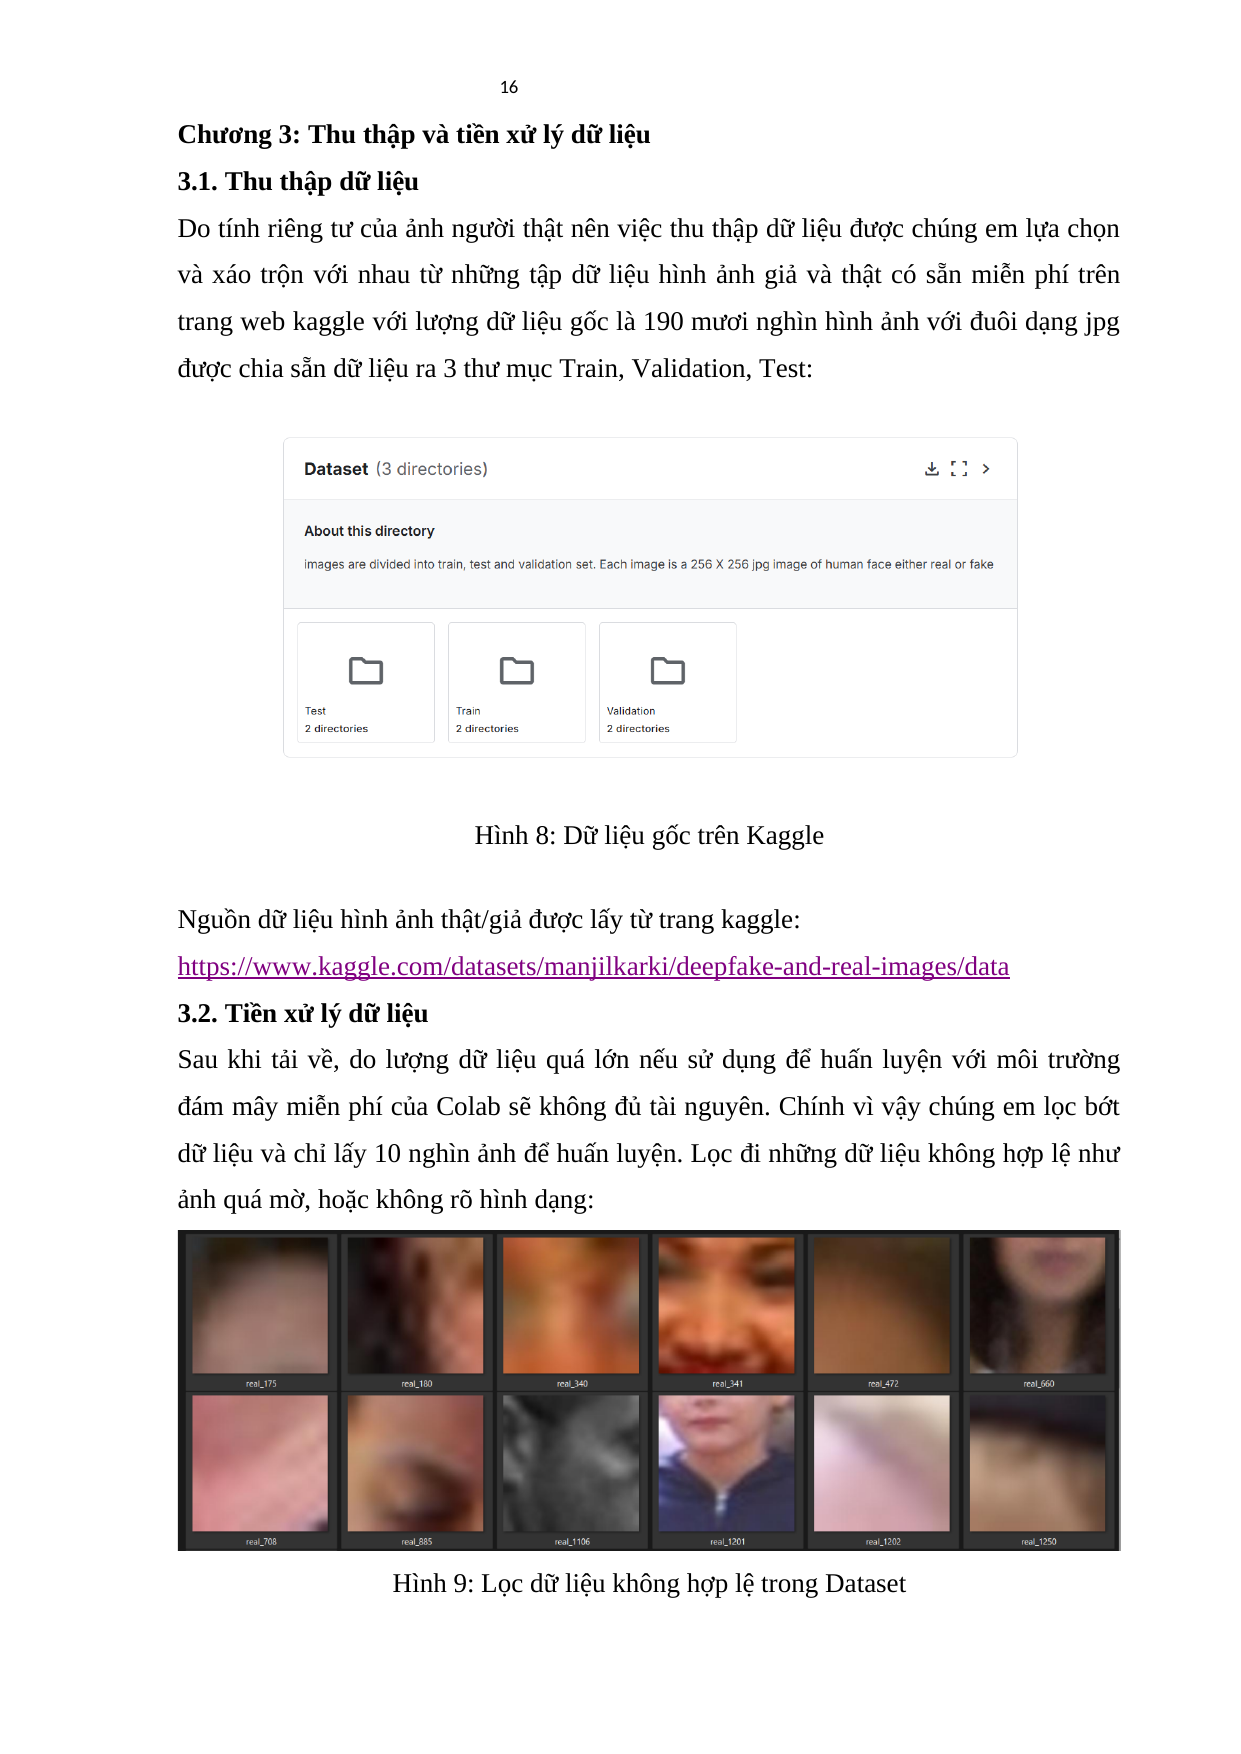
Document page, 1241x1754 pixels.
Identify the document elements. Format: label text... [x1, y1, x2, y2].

text Hình 9: Lọc dữ liệu không hợp lệ trong Dataset [177, 1567, 1122, 1598]
text Sau khi tải về, do lượng dữ liệu quá lớn nếu sử dụng để huấn luyện với môi trường đám mây miễn phí của Colab sẽ không đủ tài nguyên. Chính vì vậy chúng em lọc bớt dữ liệu và chỉ lấy 10 nghìn ảnh để huấn luyện. Lọc đi những dữ liệu không hợp lệ như ảnh quá mờ, hoặc không rõ hình dạng: [177, 1043, 1122, 1214]
text 3.2. Tiền xử lý dữ liệu [177, 997, 1122, 1028]
picture [177, 1230, 1121, 1551]
text https://www.kaggle.com/datasets/manjilkarki/deepfake-and-real-images/data [177, 950, 1122, 981]
text 3.1. Thu thập dữ liệu [177, 165, 1122, 196]
text Do tính riêng tư của ảnh người thật nên việc thu thập dữ liệu được chúng em lựa chọn và xáo trộn với nhau từ những tập dữ liệu hình ảnh giả và thật có sẵn miễn phí trên trang web kaggle với lượng dữ liệu gốc là 190 mươi nghìn hình ảnh với đuôi dạng jpg được chia sẵn dữ liệu ra 3 thư mục Train, Validation, Test: [177, 212, 1122, 383]
text Nguồn dữ liệu hình ảnh thật/giả được lấy từ trang kaggle: [177, 903, 1122, 934]
text Chương 3: Thu thập và tiền xử lý dữ liệu [177, 118, 1122, 150]
text Hình 8: Dữ liệu gốc trên Kaggle [177, 819, 1122, 850]
picture [278, 436, 1021, 766]
